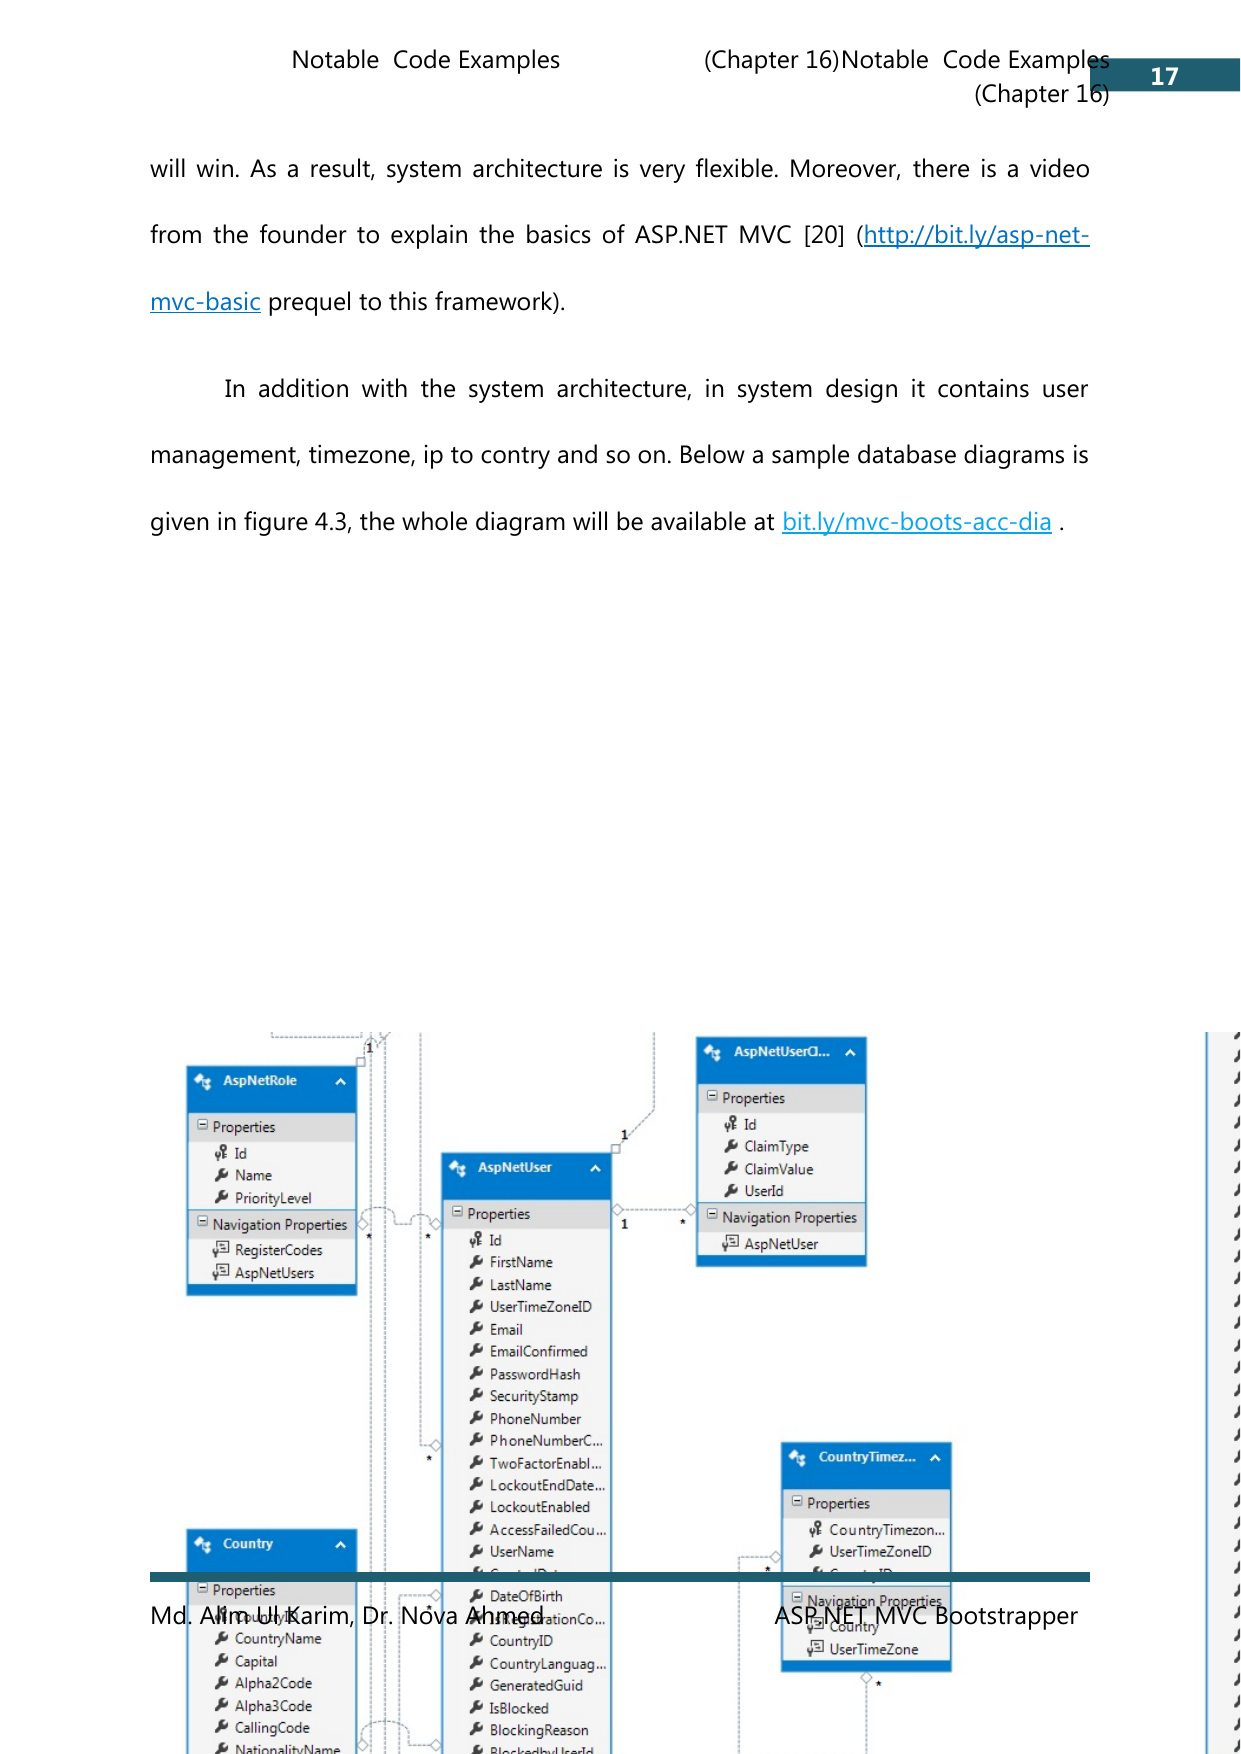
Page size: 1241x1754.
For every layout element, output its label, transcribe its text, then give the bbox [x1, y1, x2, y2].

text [150, 150, 1090, 316]
text In addition with the system architecture, in system design it contains user management, timezone, ip to contry and so on. Below a sample database diagrams is given in figure 4.3, the whole diagram will be available at bit.ly/mvc-boots-acc-dia . [150, 370, 1090, 536]
picture [175, 1032, 1241, 1754]
